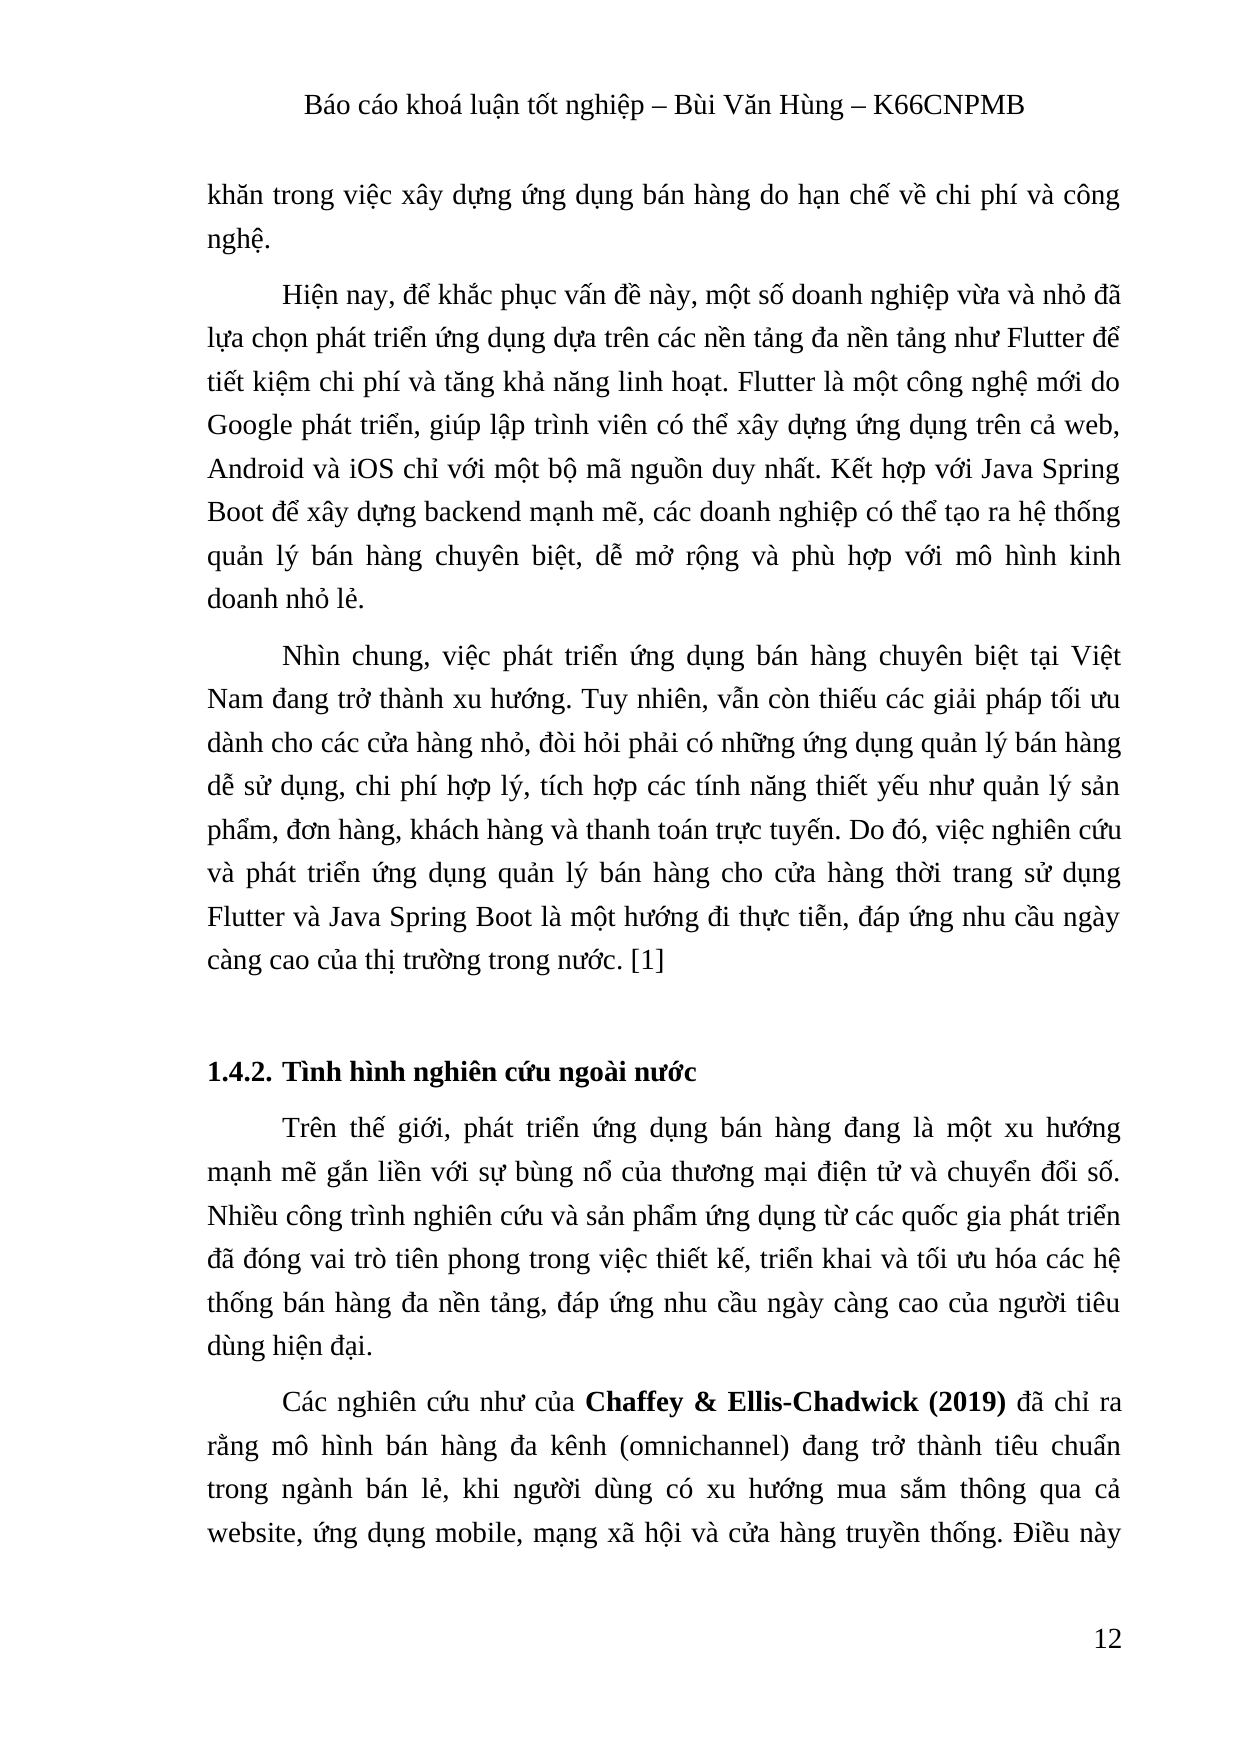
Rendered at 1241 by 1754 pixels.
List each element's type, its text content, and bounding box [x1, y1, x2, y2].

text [207, 177, 1122, 254]
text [207, 1384, 1122, 1548]
list Tình hình nghiên cứu ngoài nước [207, 1054, 1122, 1088]
text Hiện nay, để khắc phục vấn đề này, một số doanh nghiệp vừa và nhỏ đã lựa chọn phát triển ứng dụng dựa trên các nền tảng đa nền tảng như Flutter để tiết kiệm chi phí và tăng khả năng linh hoạt. Flutter là một công nghệ mới do Google phát triển, giúp lập trình viên có thể xây dựng ứng dụng trên cả web, Android và iOS chỉ với một bộ mã nguồn duy nhất. Kết hợp với Java Spring Boot để xây dựng backend mạnh mẽ, các doanh nghiệp có thể tạo ra hệ thống quản lý bán hàng chuyên biệt, dễ mở rộng và phù hợp với mô hình kinh doanh nhỏ lẻ. [207, 277, 1122, 615]
text Trên thế giới, phát triển ứng dụng bán hàng đang là một xu hướng mạnh mẽ gắn liền với sự bùng nổ của thương mại điện tử và chuyển đổi số. Nhiều công trình nghiên cứu và sản phẩm ứng dụng từ các quốc gia phát triển đã đóng vai trò tiên phong trong việc thiết kế, triển khai và tối ưu hóa các hệ thống bán hàng đa nền tảng, đáp ứng nhu cầu ngày càng cao của người tiêu dùng hiện đại. [207, 1111, 1122, 1362]
text Nhìn chung, việc phát triển ứng dụng bán hàng chuyên biệt tại Việt Nam đang trở thành xu hướng. Tuy nhiên, vẫn còn thiếu các giải pháp tối ưu dành cho các cửa hàng nhỏ, đòi hỏi phải có những ứng dụng quản lý bán hàng dễ sử dụng, chi phí hợp lý, tích hợp các tính năng thiết yếu như quản lý sản phẩm, đơn hàng, khách hàng và thanh toán trực tuyến. Do đó, việc nghiên cứu và phát triển ứng dụng quản lý bán hàng cho cửa hàng thời trang sử dụng Flutter và Java Spring Boot là một hướng đi thực tiễn, đáp ứng nhu cầu ngày càng cao của thị trường trong nước. [1] [207, 638, 1122, 976]
